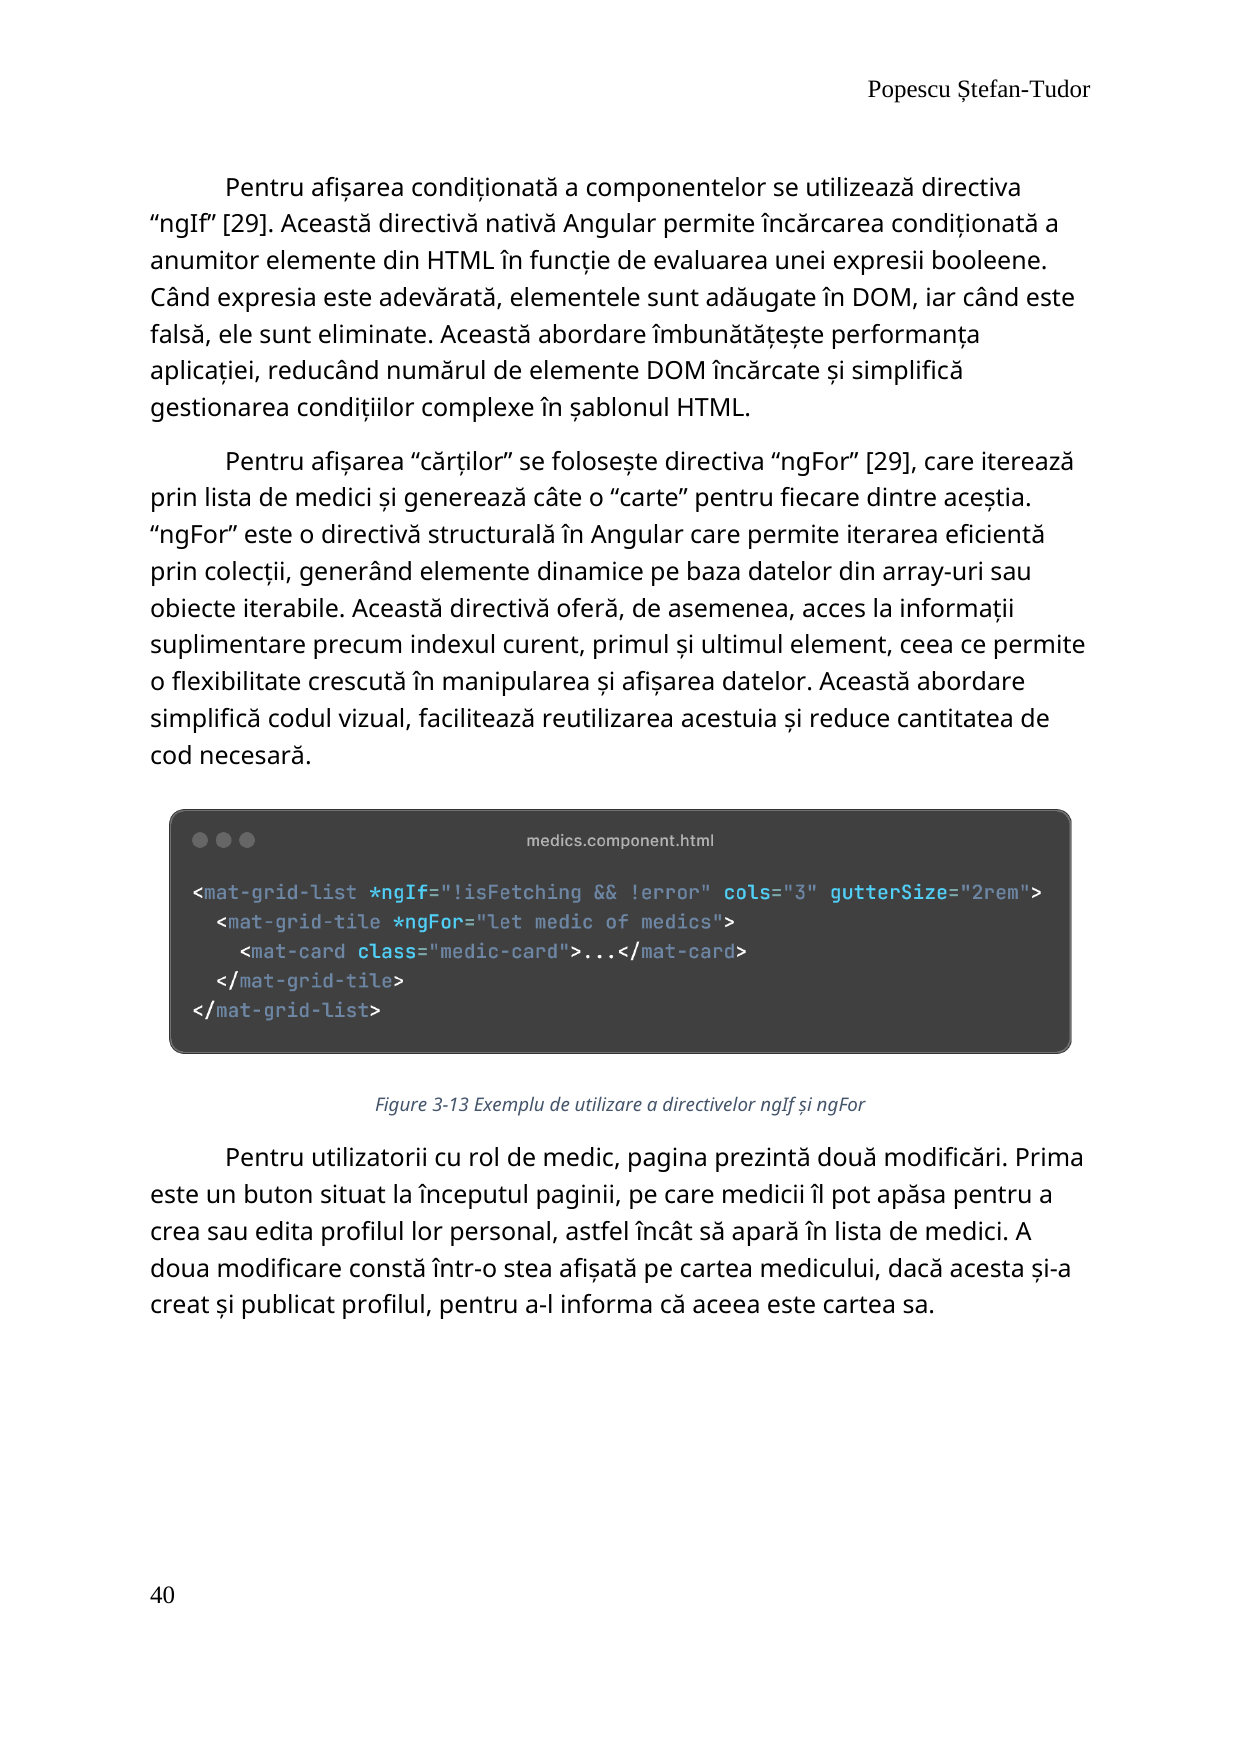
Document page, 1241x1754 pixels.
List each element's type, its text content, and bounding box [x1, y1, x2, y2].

text Pentru afișarea “cărților” se folosește directiva “ngFor”, care iterează prin lista de medici și generează câte o “carte” pentru fiecare dintre aceștia. “ngFor” este o directivă structurală în Angular care permite iterarea eficientă prin colecții, generând elemente dinamice pe baza datelor din array-uri sau obiecte iterabile. Această directivă oferă, de asemenea, acces la informații suplimentare precum indexul curent, primul și ultimul element, ceea ce permite o flexibilitate crescută în manipularea și afișarea datelor. Această abordare simplifică codul vizual, facilitează reutilizarea acestuia și reduce cantitatea de cod necesară. [150, 443, 1090, 771]
text Pentru utilizatorii cu rol de medic, pagina prezintă două modificări. Prima este un buton situat la începutul paginii, pe care medicii îl pot apăsa pentru a crea sau edita profilul lor personal, astfel încât să apară în lista de medici. A doua modificare constă într-o stea afișată pe cartea medicului, dacă acesta și-a creat și publicat profilul, pentru a-l informa că aceea este cartea sa. [150, 1140, 1090, 1321]
picture [150, 790, 1090, 1073]
text Pentru afișarea condiționată a componentelor se utilizează directiva “ngIf”. Această directivă nativă Angular permite încărcarea condiționată a anumitor elemente din HTML în funcție de evaluarea unei expresii booleene. Când expresia este adevărată, elementele sunt adăugate în DOM, iar când este falsă, ele sunt eliminate. Această abordare îmbunătățește performanța aplicației, reducând numărul de elemente DOM încărcate și simplifică gestionarea condițiilor complexe în șablonul HTML. [150, 169, 1090, 424]
